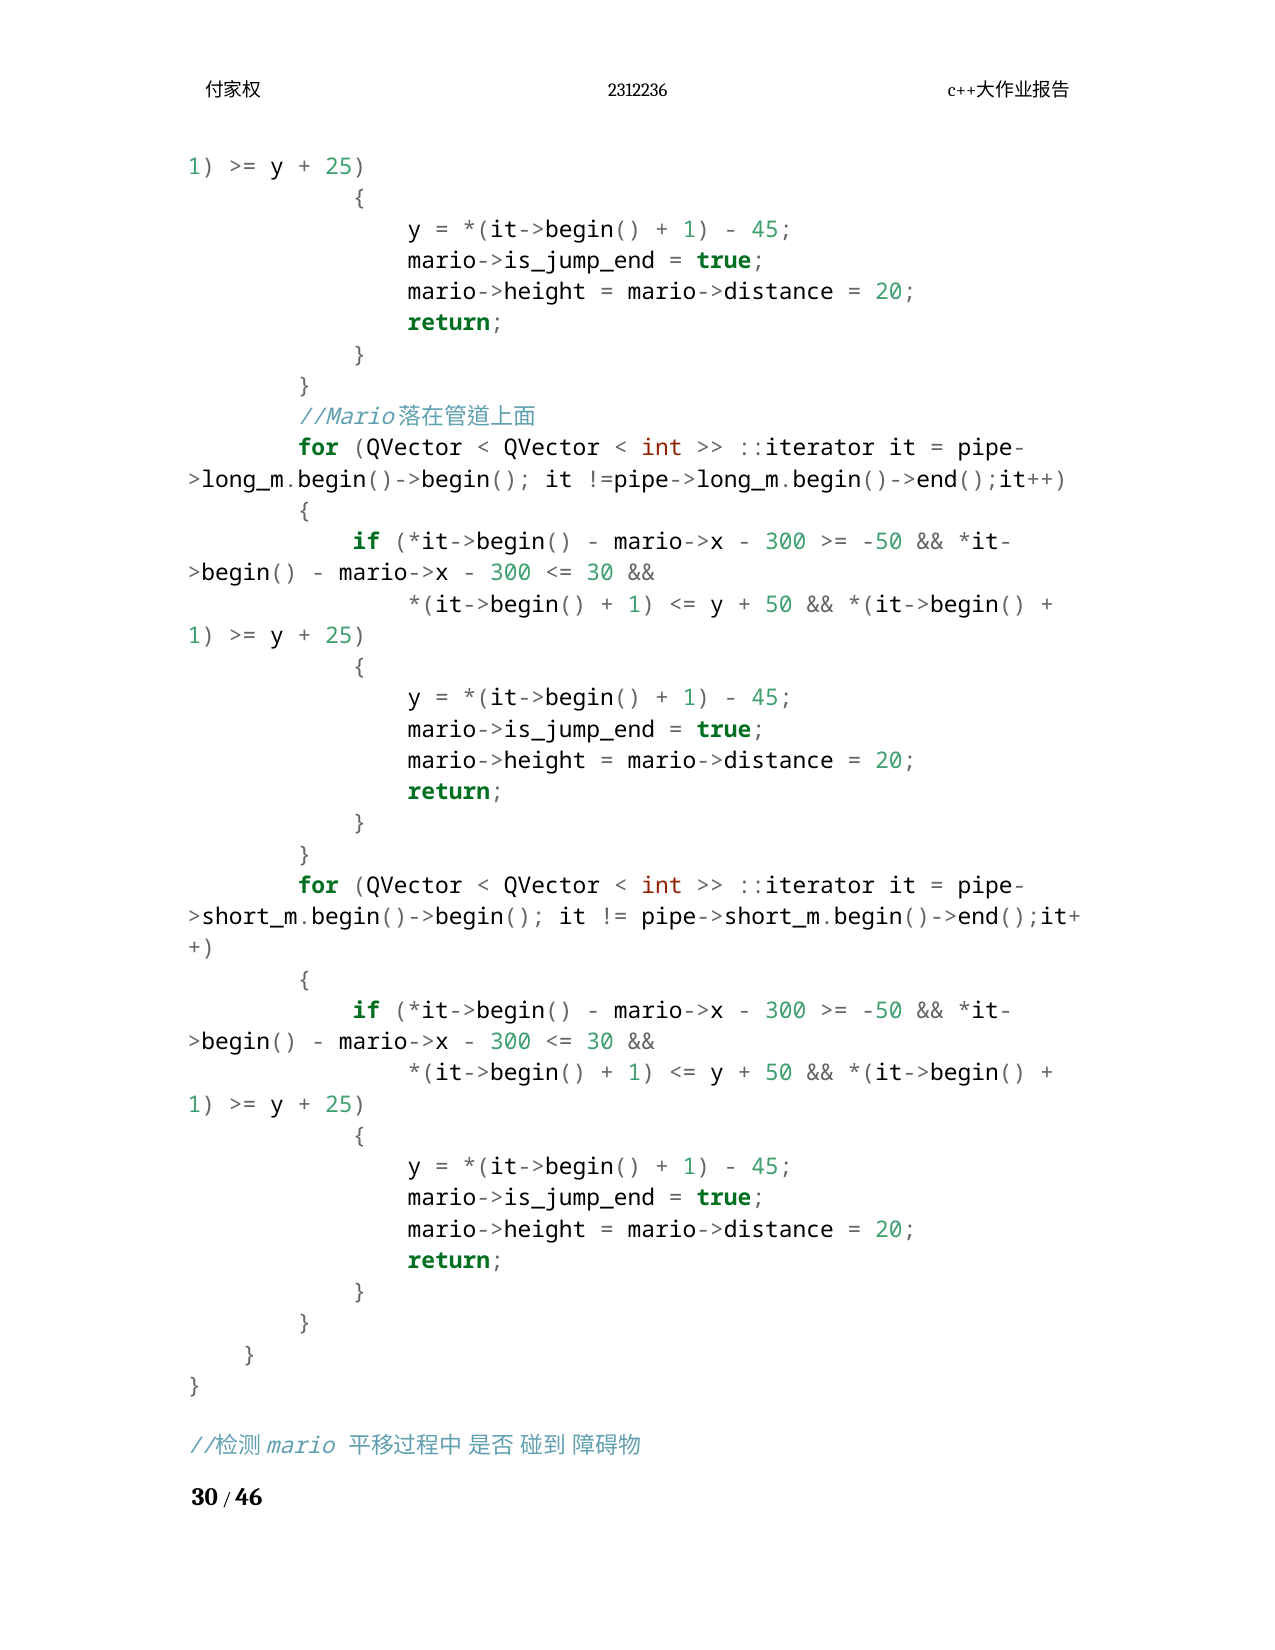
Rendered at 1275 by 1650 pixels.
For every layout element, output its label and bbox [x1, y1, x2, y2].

text [187, 150, 1087, 1460]
